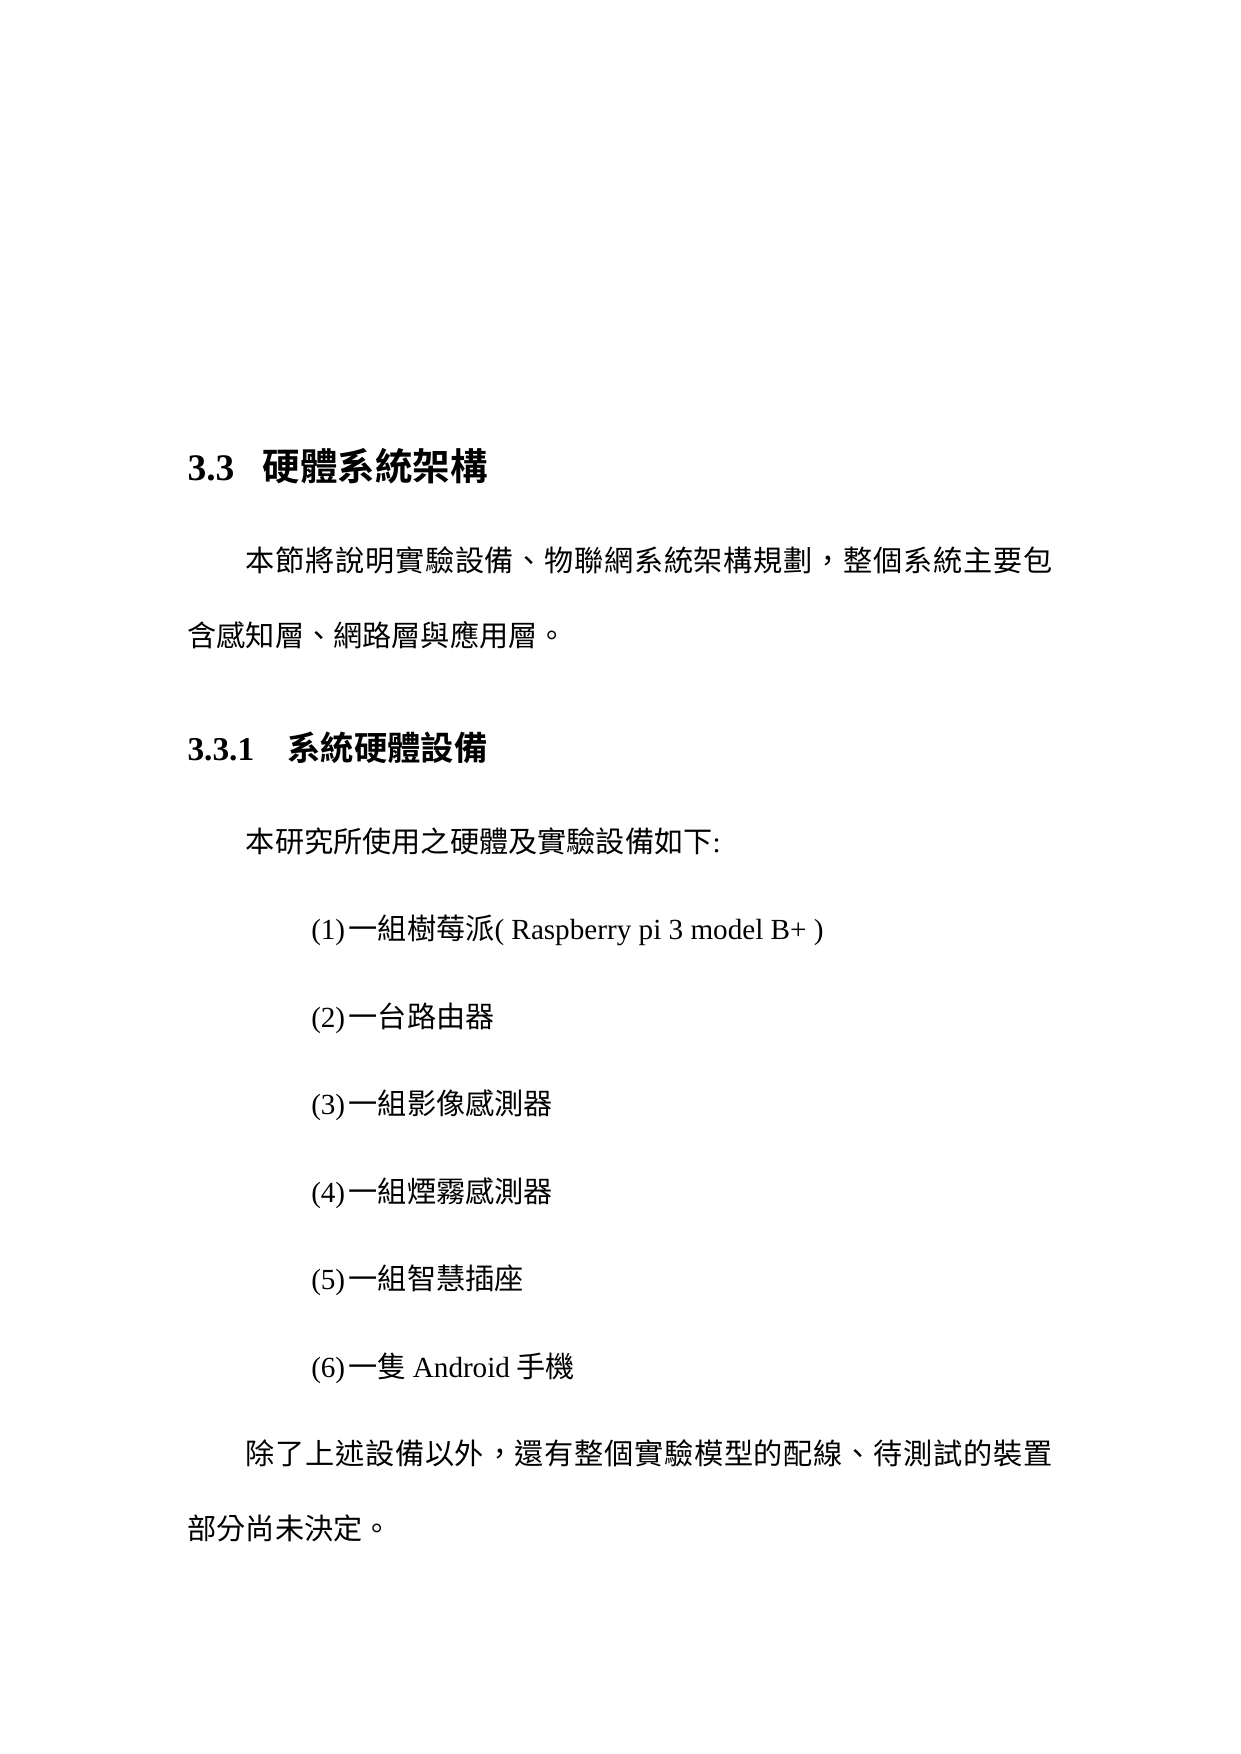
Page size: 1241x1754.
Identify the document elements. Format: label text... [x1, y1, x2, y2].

list 一組樹莓派( Raspberry pi 3 model B+ ) [311, 889, 1053, 964]
text 除了上述設備以外，還有整個實驗模型的配線、待測試的裝置部分尚未決定。 [187, 1414, 1053, 1564]
list 一組影像感測器 [311, 1064, 1053, 1139]
text 硬體系統架構 [187, 427, 1053, 502]
list 一組煙霧感測器 [311, 1152, 1053, 1227]
list 系統硬體設備 [187, 708, 1053, 783]
text 本節將說明實驗設備、物聯網系統架構規劃，整個系統主要包含感知層、網路層與應用層。 [187, 521, 1053, 671]
text 本研究所使用之硬體及實驗設備如下: [187, 802, 1053, 877]
list 一組智慧插座 [311, 1239, 1053, 1314]
list 一隻Android手機 [311, 1327, 1053, 1402]
list 一台路由器 [311, 977, 1053, 1052]
